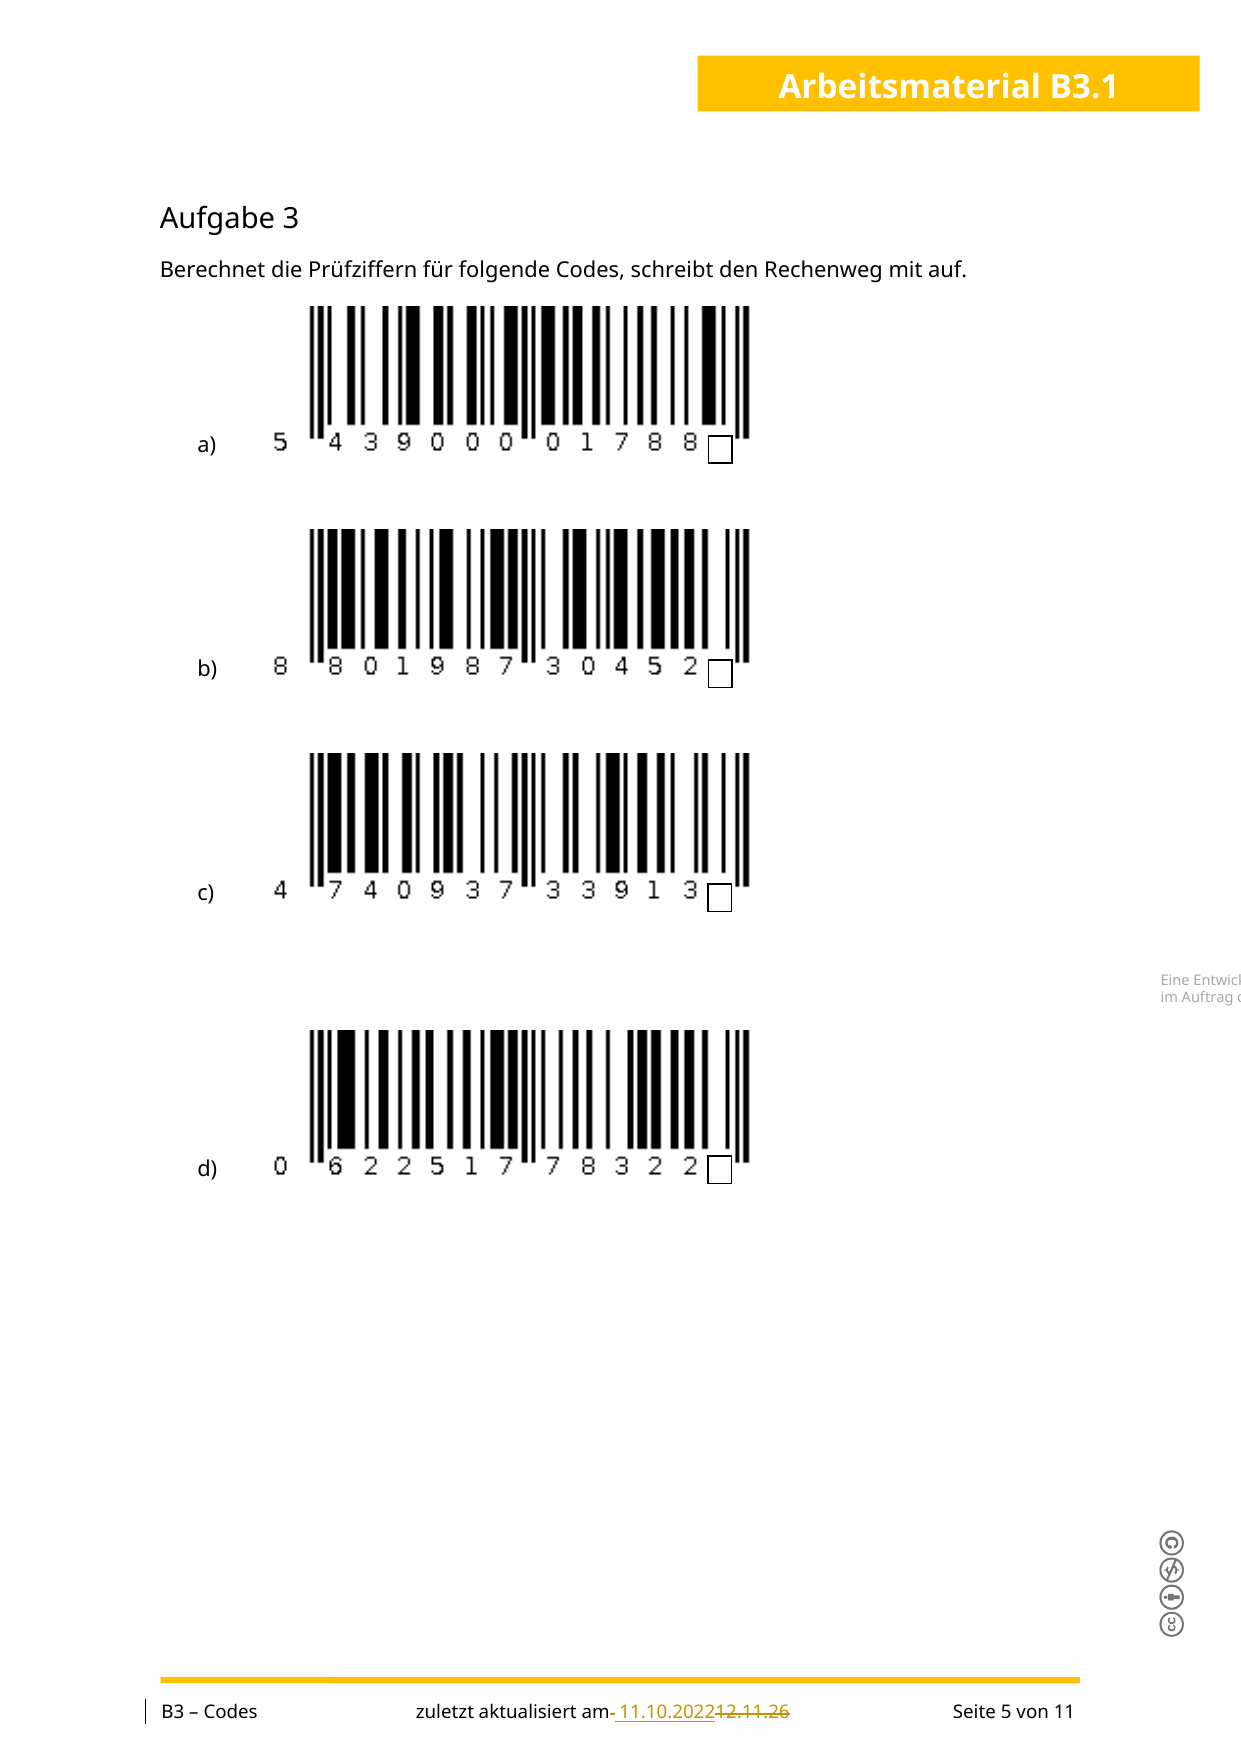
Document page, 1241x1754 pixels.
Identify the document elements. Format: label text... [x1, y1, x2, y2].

subtitle Aufgabe 3 [159, 197, 1081, 237]
picture [234, 529, 825, 677]
picture [234, 753, 825, 901]
picture [234, 306, 825, 453]
picture [234, 1030, 825, 1177]
text Berechnet die Prüfziffern für folgende Codes, schreibt den Rechenweg mit auf. [159, 254, 1081, 283]
